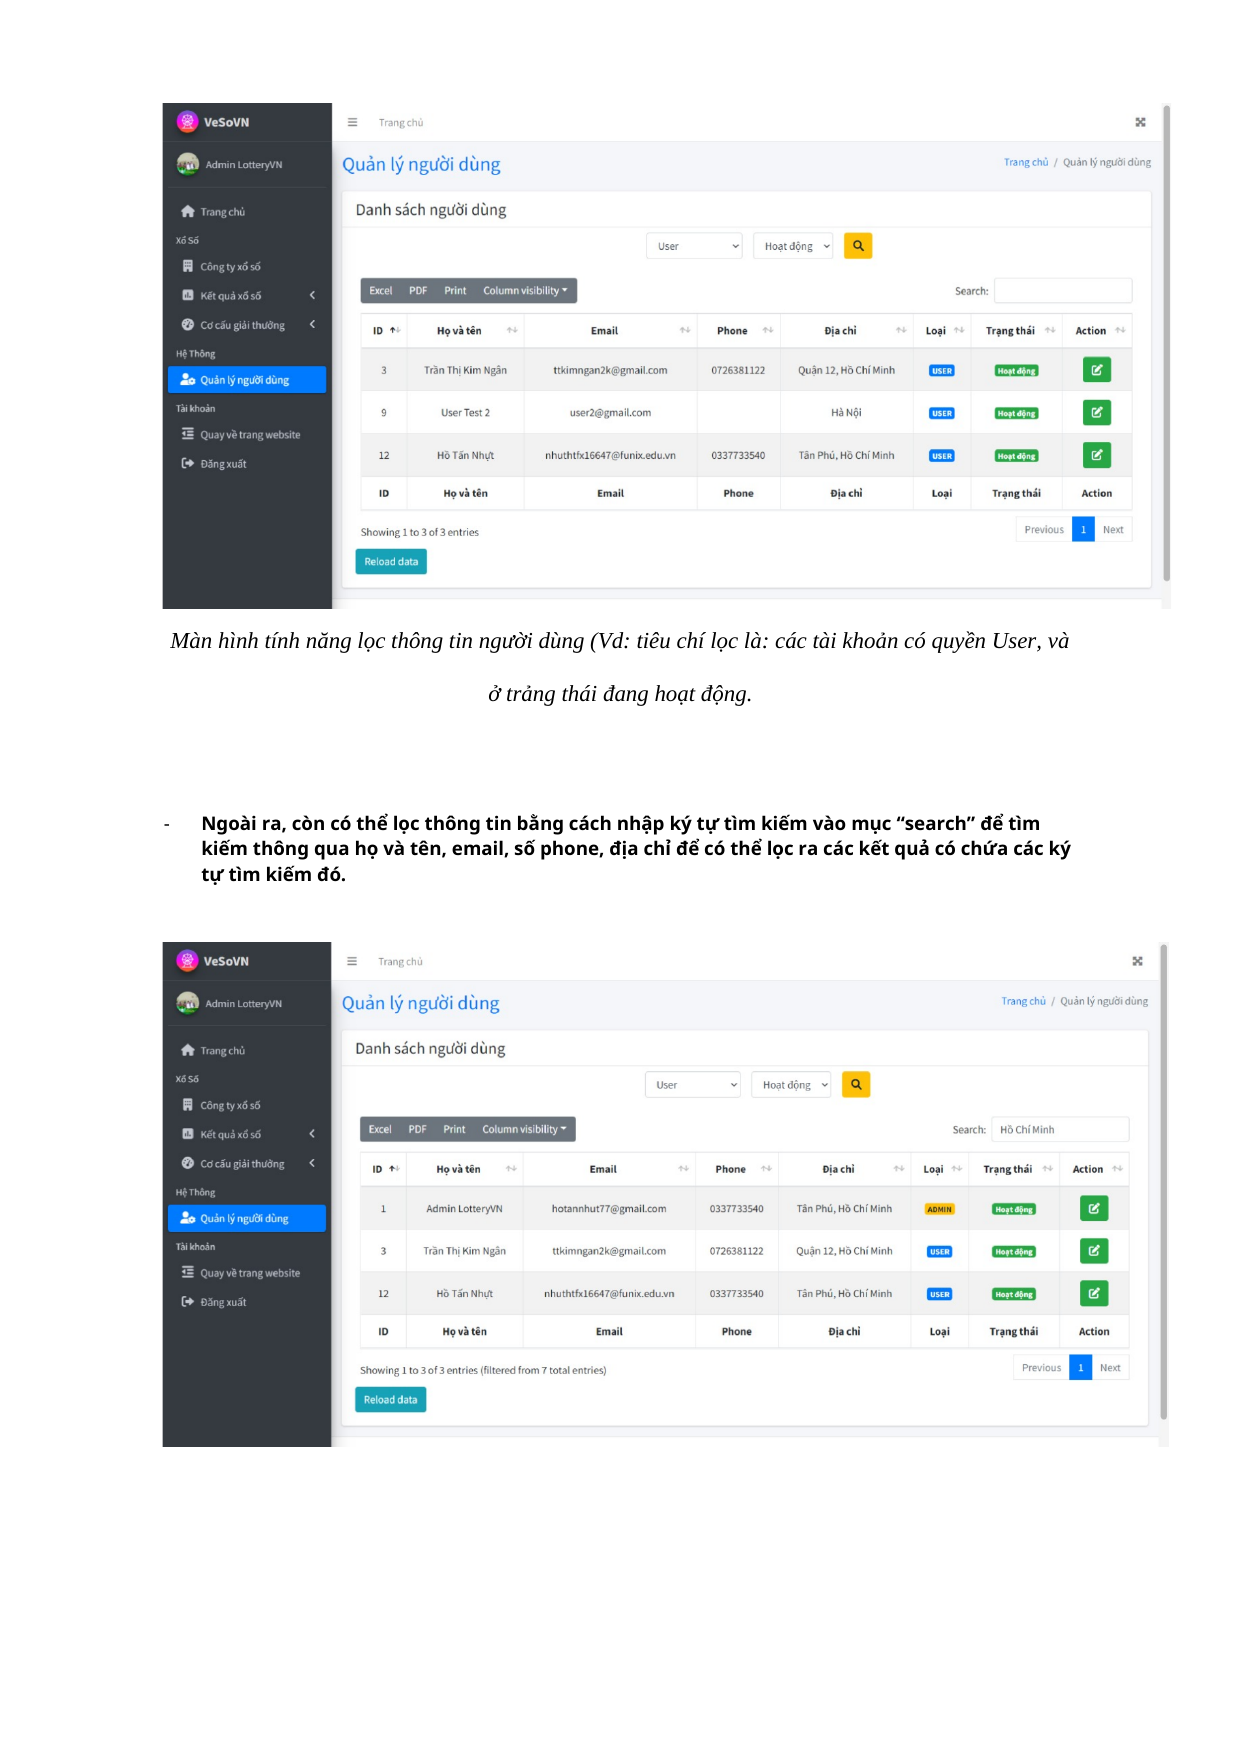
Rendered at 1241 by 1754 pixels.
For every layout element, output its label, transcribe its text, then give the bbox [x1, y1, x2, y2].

text Màn hình tính năng lọc thông tin người dùng (Vd: tiêu chí lọc là: các tài khoản có quyền User, và ở trảng thái đang hoạt động. [162, 627, 1078, 706]
picture [162, 942, 1169, 1447]
list Ngoài ra, còn có thể lọc thông tin bằng cách nhập ký tự tìm kiếm vào mục “search” để tìm kiếm thông qua họ và tên, email, số phone, địa chỉ để có thể lọc ra các kết quả có chứa các ký tự tìm kiếm đó. [163, 810, 1078, 887]
picture [162, 103, 1172, 609]
